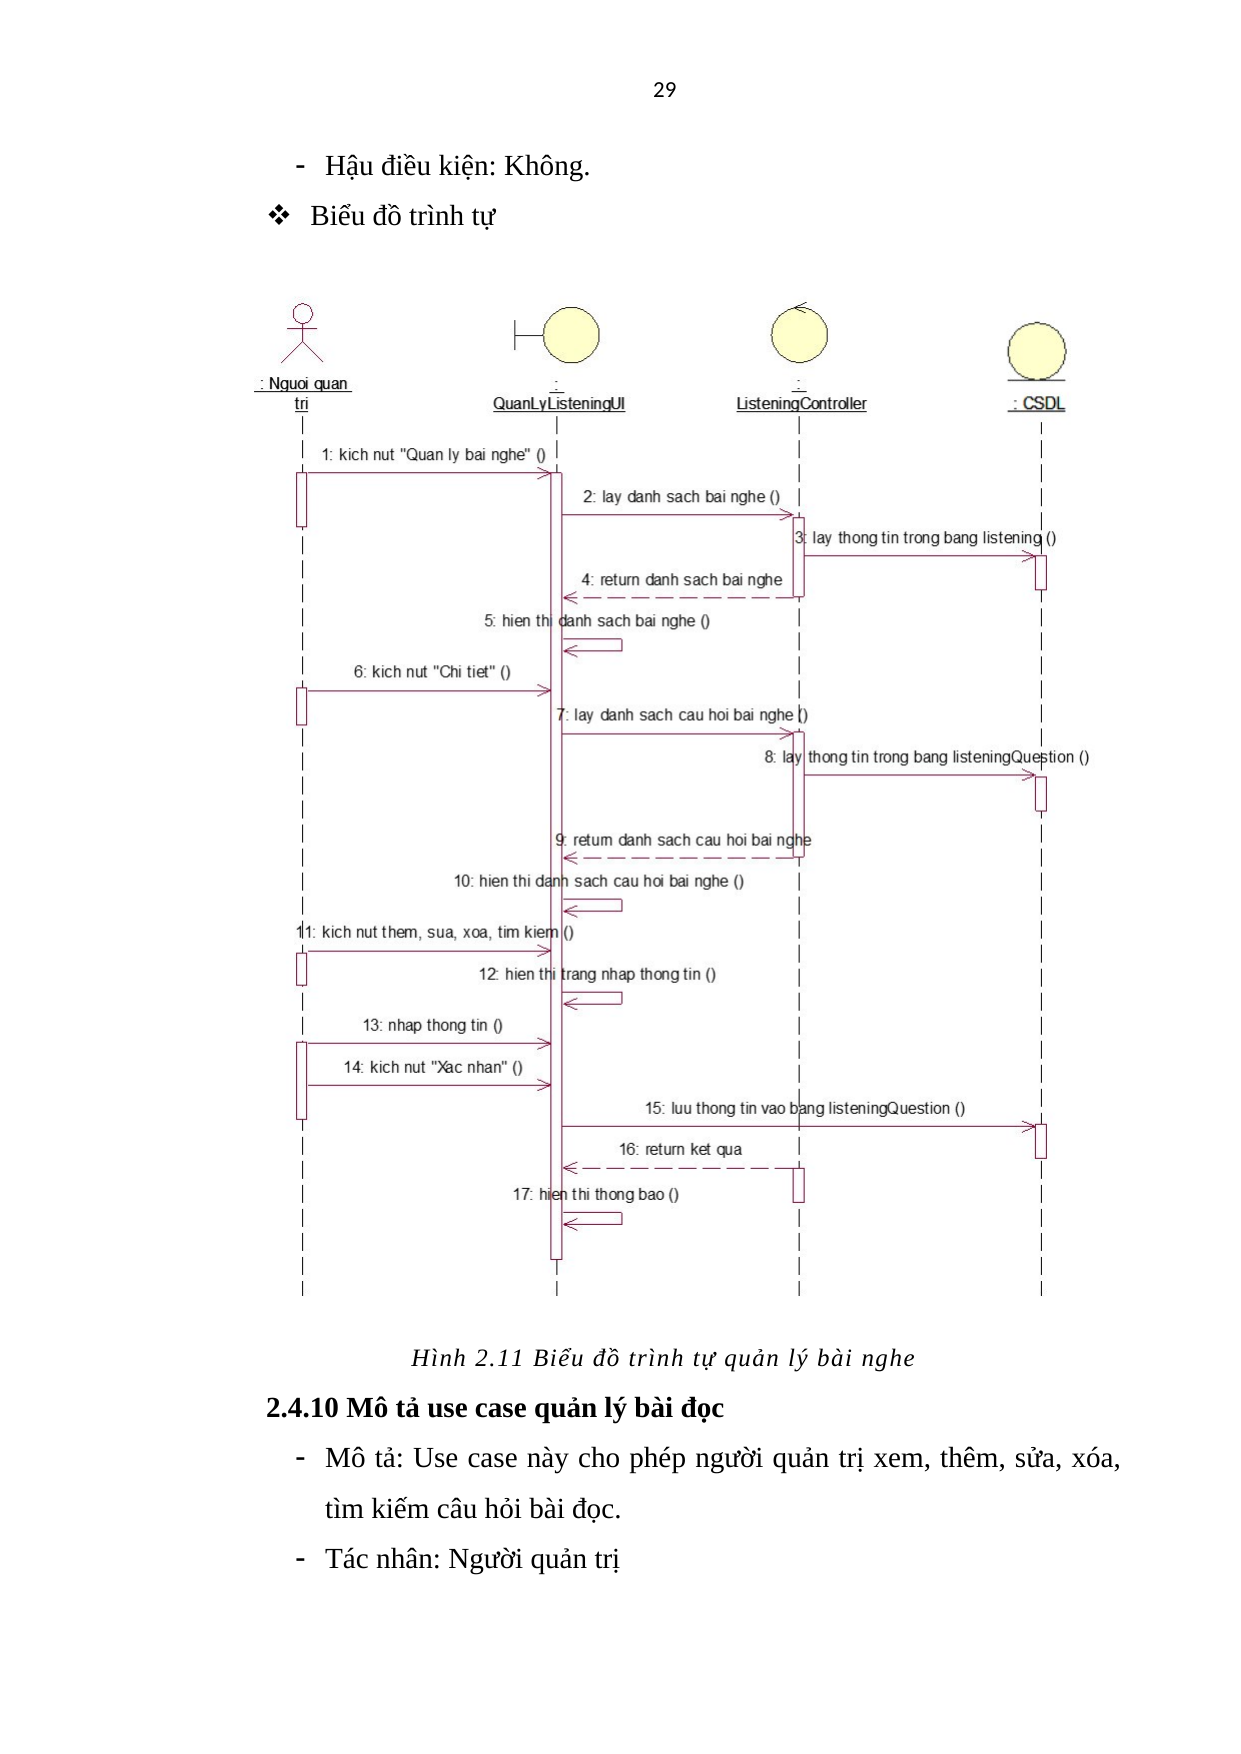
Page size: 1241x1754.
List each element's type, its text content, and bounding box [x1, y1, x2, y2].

list Tác nhân: Người quản trị [295, 1541, 1122, 1575]
subtitle 2.4.10 Mô tả use case quản lý bài đọc [207, 1390, 1122, 1424]
list Mô tả: Use case này cho phép người quản trị xem, thêm, sửa, xóa, tìm kiếm câu hỏi bài đọc. [295, 1441, 1122, 1524]
list Hậu điều kiện: Không. [295, 148, 1122, 181]
list Biểu đồ trình tự [266, 198, 1122, 232]
picture [206, 248, 1122, 1312]
